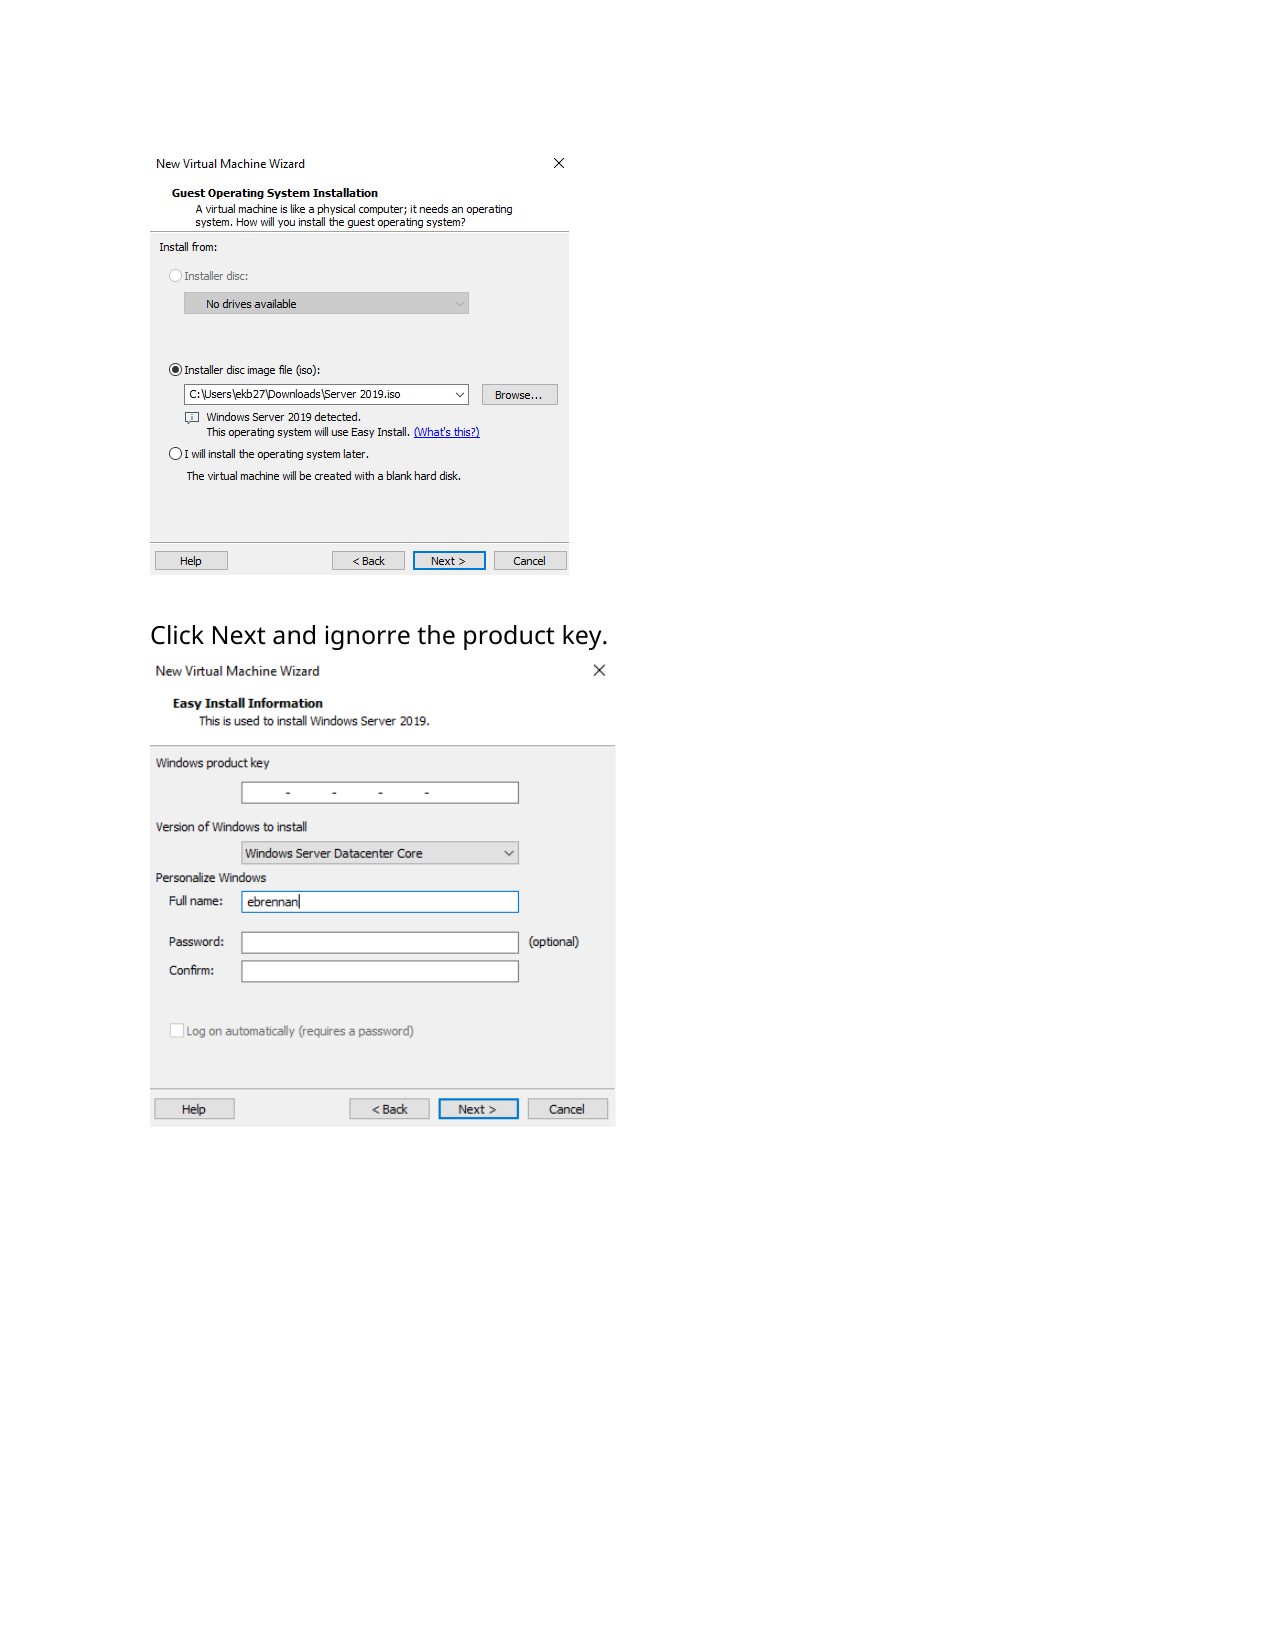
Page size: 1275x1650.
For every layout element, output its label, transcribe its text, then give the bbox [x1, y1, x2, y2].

text Click Next and ignorre the product key. [150, 618, 1125, 652]
picture [150, 657, 616, 1127]
picture [150, 150, 569, 575]
